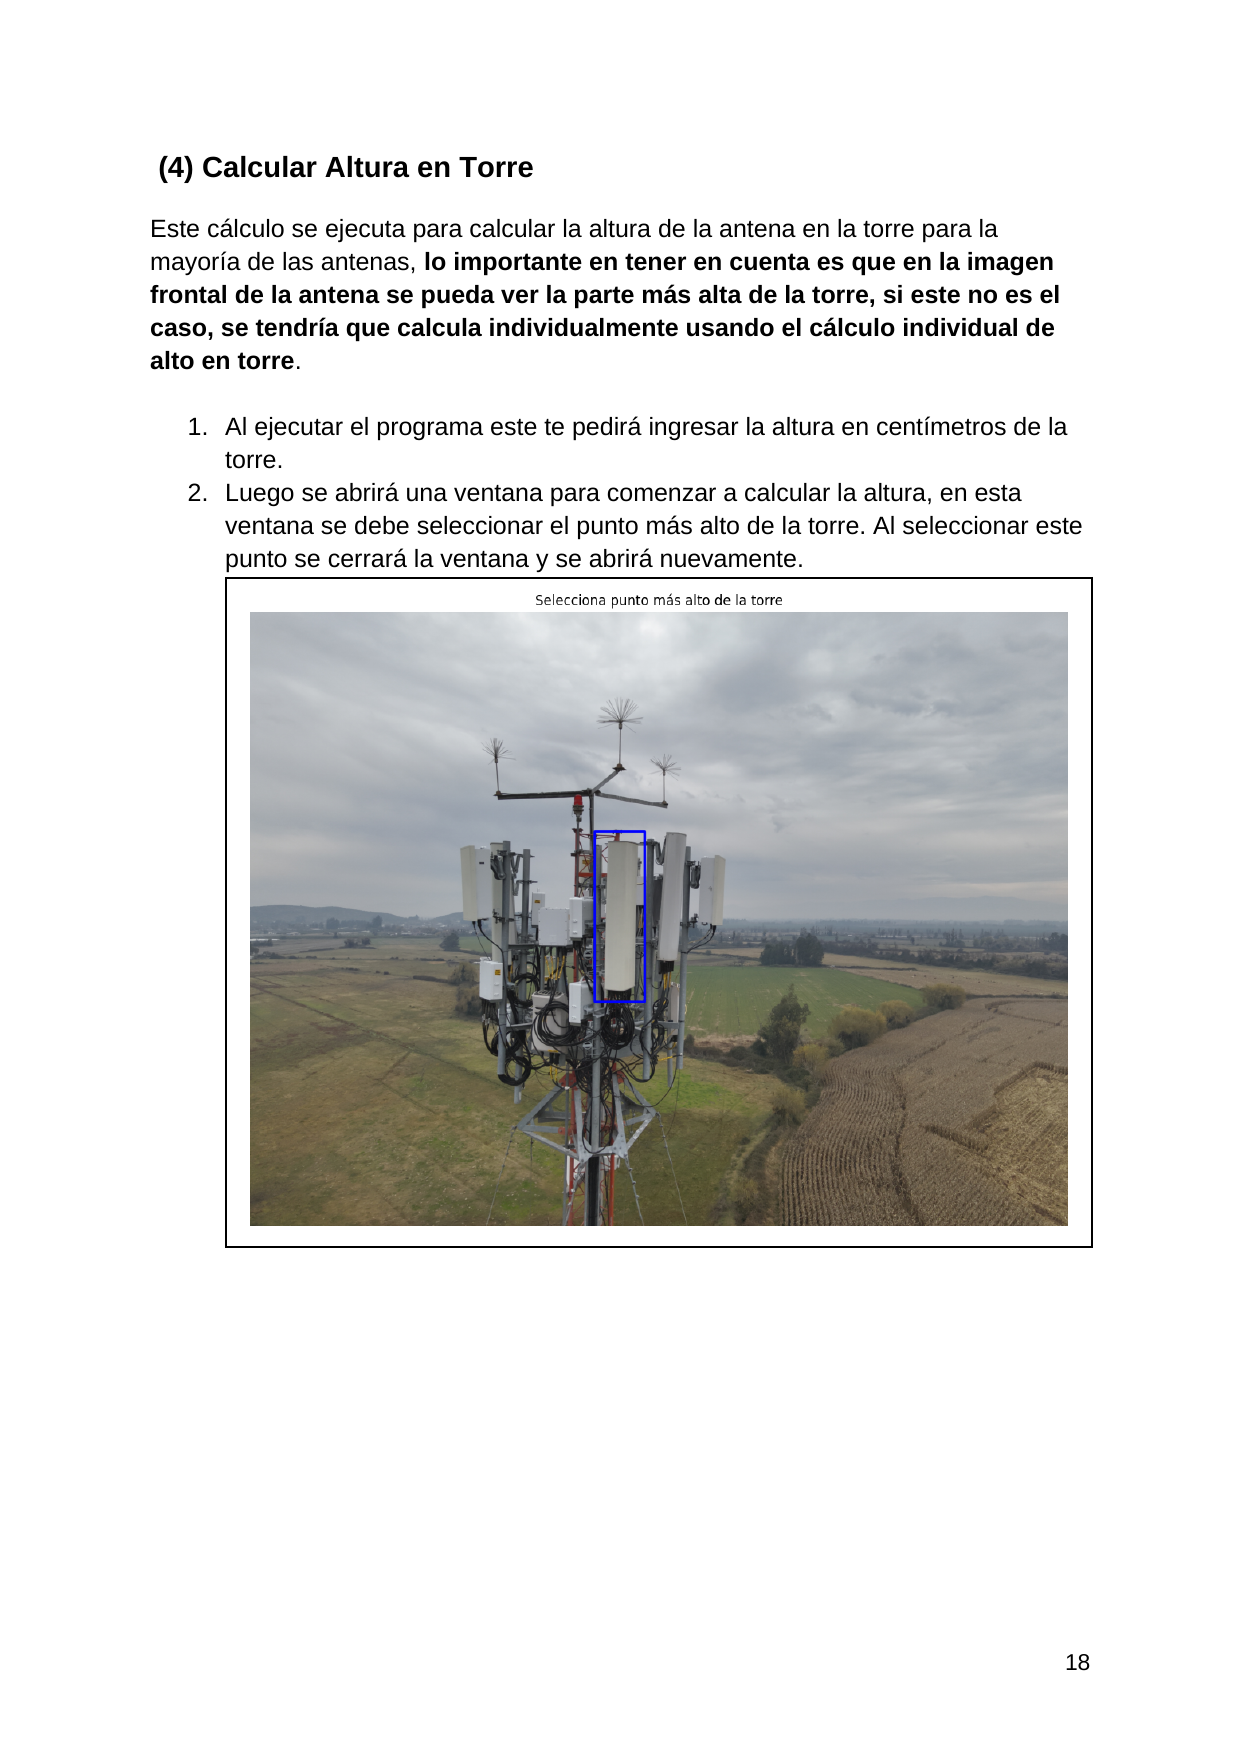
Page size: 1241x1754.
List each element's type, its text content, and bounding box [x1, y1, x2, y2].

list Al ejecutar el programa este te pedirá ingresar la altura en centímetros de la torre. [187, 412, 1090, 473]
table_header [227, 579, 1091, 1246]
list Luego se abrirá una ventana para comenzar a calcular la altura, en esta ventana se debe seleccionar el punto más alto de la torre. Al seleccionar este punto se cerrará la ventana y se abrirá nuevamente. [187, 478, 1090, 572]
subtitle (4) Calcular Altura en Torre [150, 150, 1090, 183]
picture [236, 589, 1079, 1236]
text Este cálculo se ejecuta para calcular la altura de la antena en la torre para la mayoría de las antenas, lo importante en tener en cuenta es que en la imagen frontal de la antena se pueda ver la parte más alta de la torre, si este no es el caso, se tendría que calcula individualmente usando el cálculo individual de alto en torre. [150, 213, 1090, 374]
